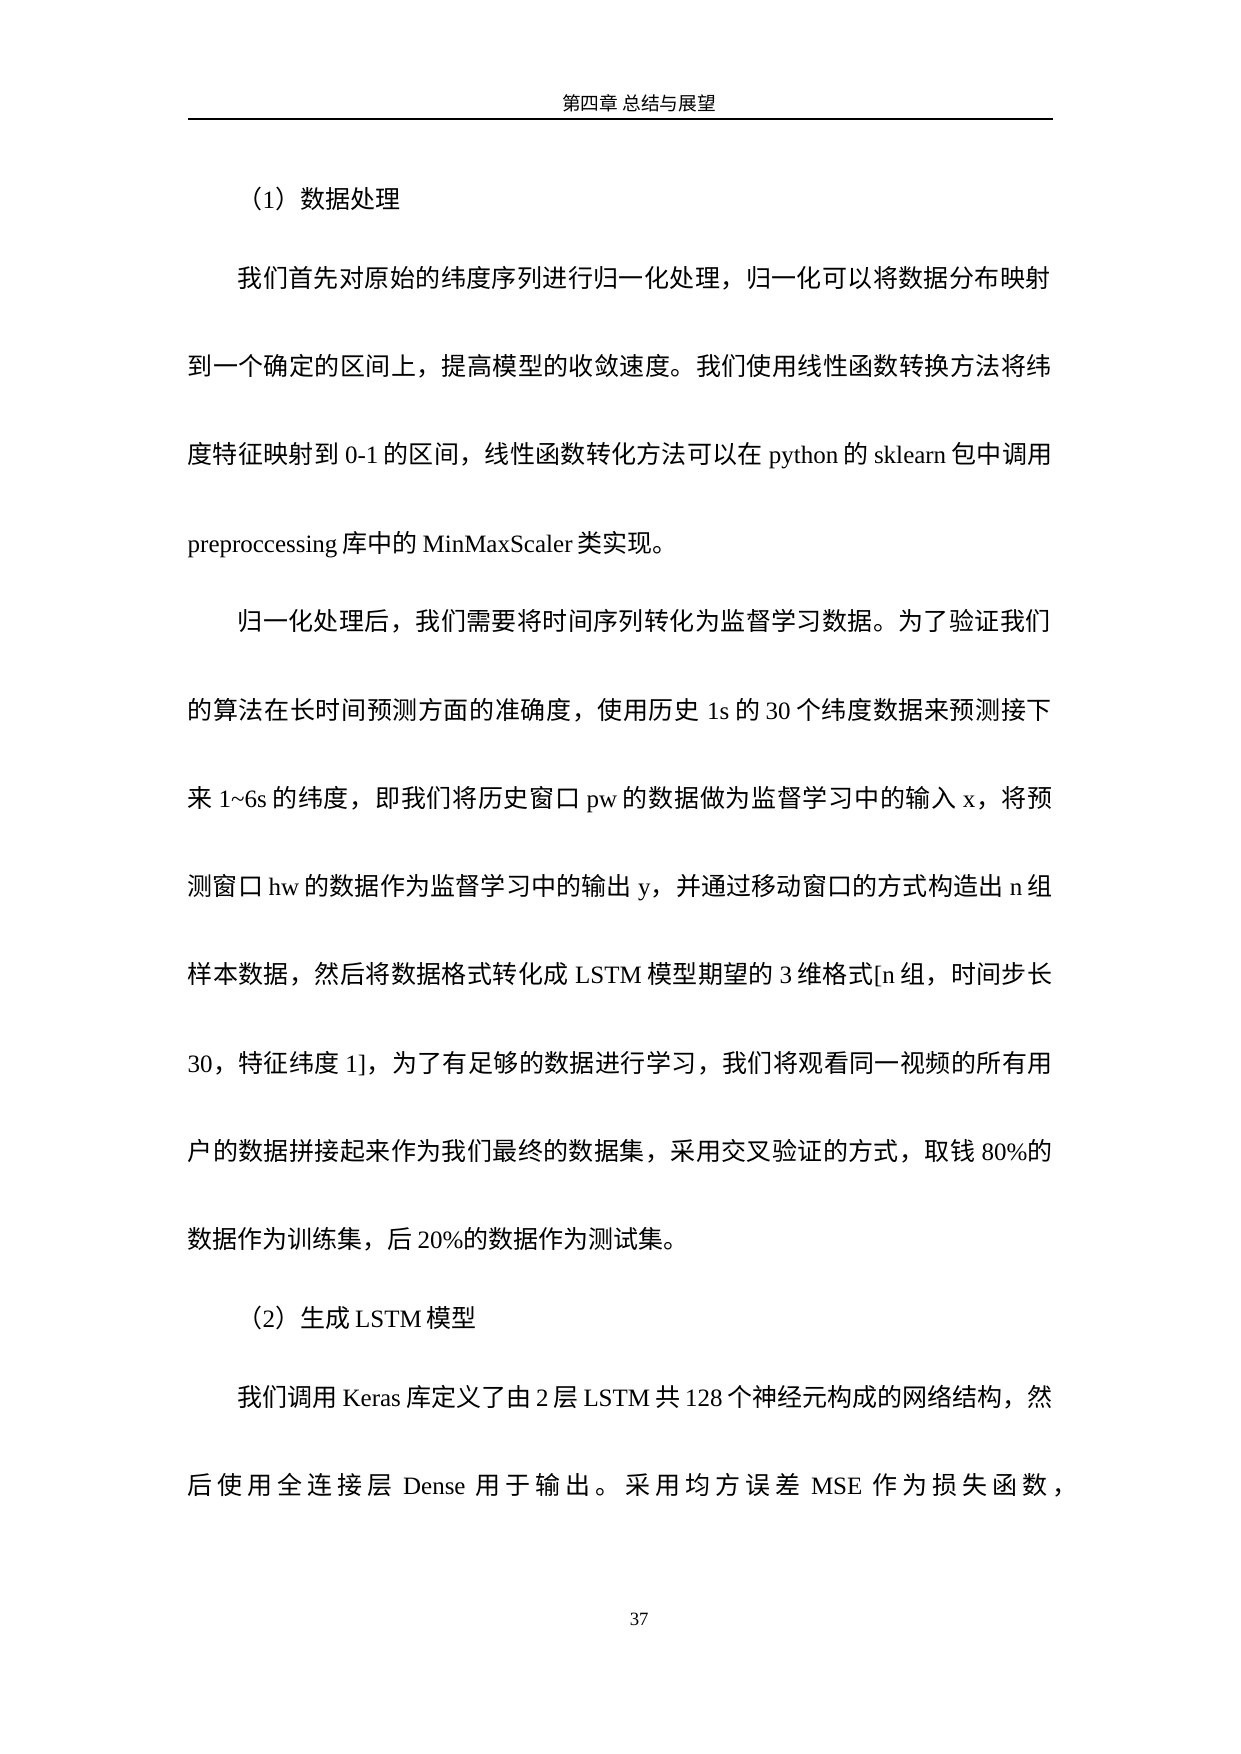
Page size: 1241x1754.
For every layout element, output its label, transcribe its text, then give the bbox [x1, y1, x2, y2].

text （2）生成LSTM模型 [187, 1282, 1053, 1350]
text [187, 1361, 1053, 1517]
text 归一化处理后，我们需要将时间序列转化为监督学习数据。为了验证我们的算法在长时间预测方面的准确度，使用历史1s的30个纬度数据来预测接下来1~6s的纬度，即我们将历史窗口pw的数据做为监督学习中的输入x，将预测窗口hw的数据作为监督学习中的输出y，并通过移动窗口的方式构造出n组样本数据，然后将数据格式转化成LSTM模型期望的3维格式[n组，时间步长30，特征纬度1]，为了有足够的数据进行学习，我们将观看同一视频的所有用户的数据拼接起来作为我们最终的数据集，采用交叉验证的方式，取钱80%的数据作为训练集，后20%的数据作为测试集。 [187, 586, 1053, 1272]
text （1）数据处理 [187, 164, 1053, 232]
text 我们首先对原始的纬度序列进行归一化处理，归一化可以将数据分布映射到一个确定的区间上，提高模型的收敛速度。我们使用线性函数转换方法将纬度特征映射到0-1的区间，线性函数转化方法可以在python的sklearn包中调用preproccessing库中的MinMaxScaler类实现。 [187, 243, 1053, 575]
